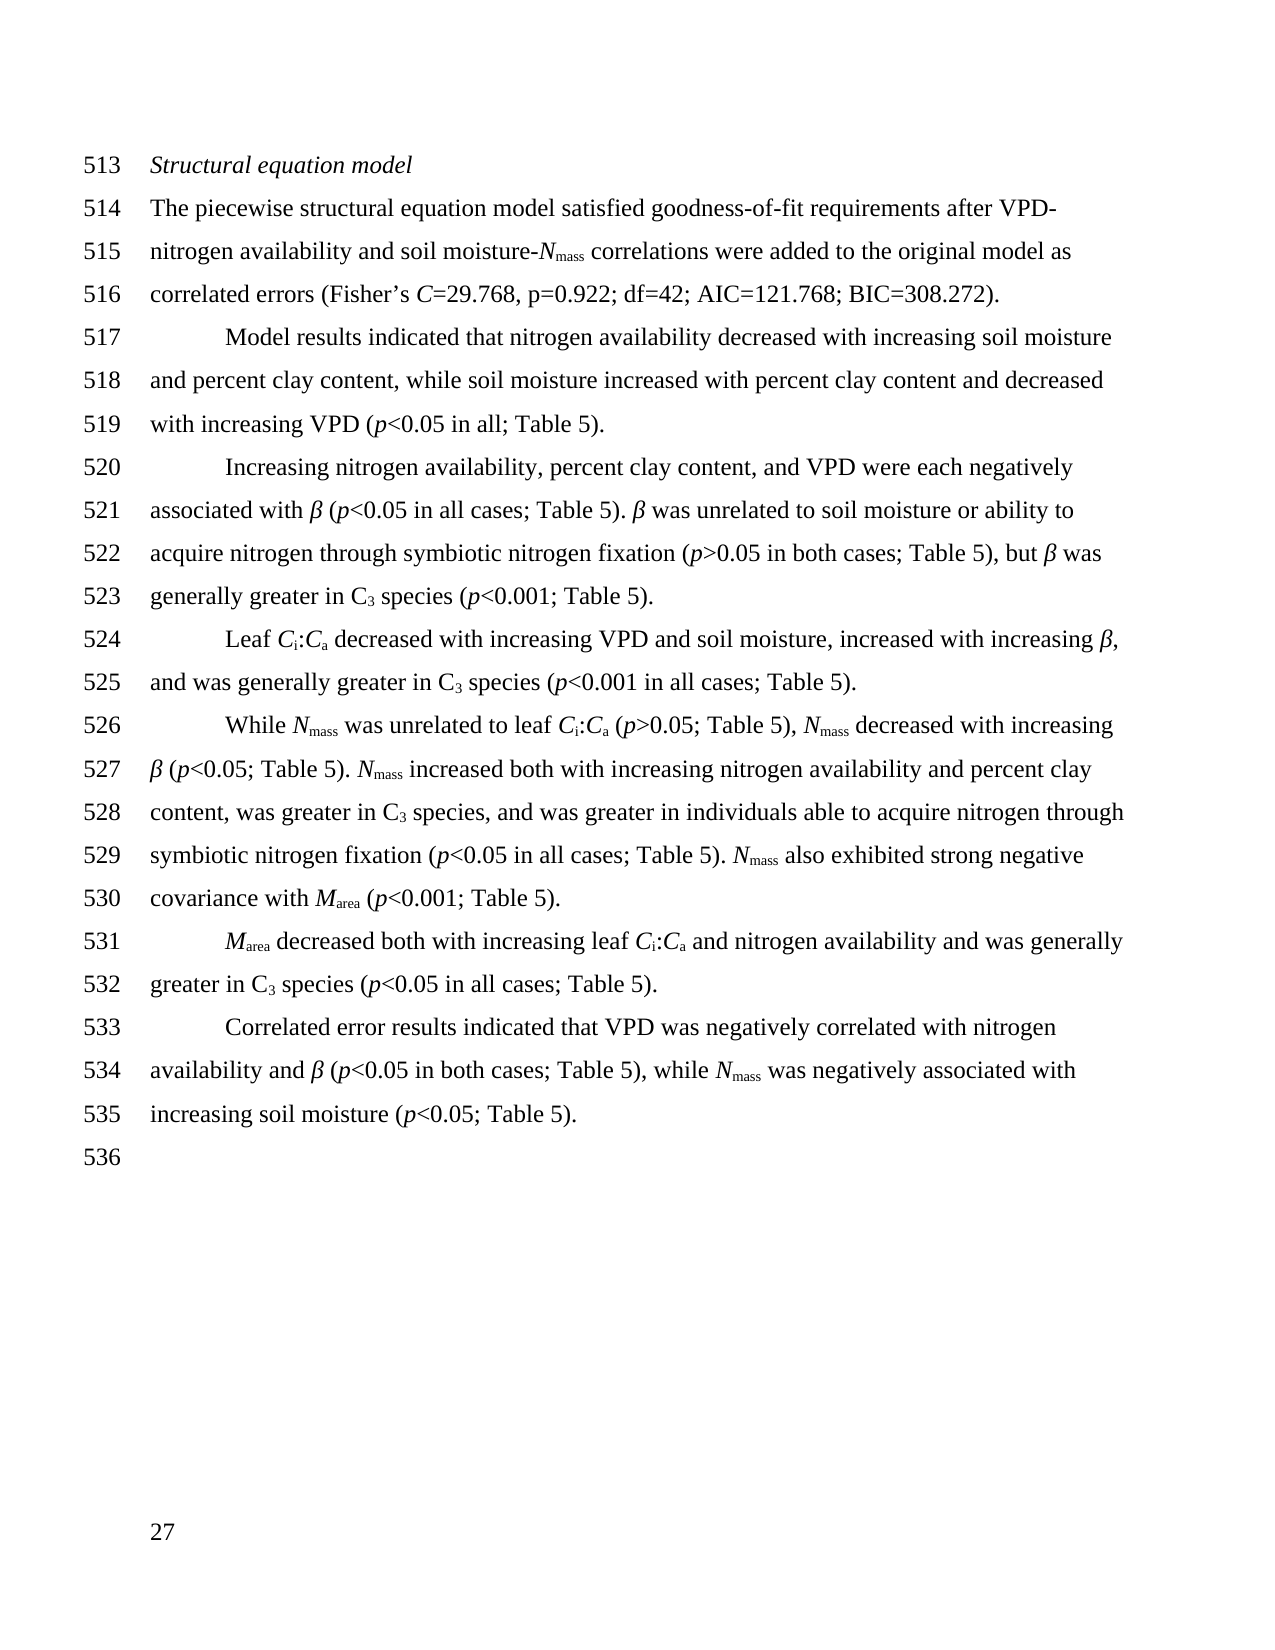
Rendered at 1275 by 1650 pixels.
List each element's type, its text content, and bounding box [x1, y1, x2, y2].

text The piecewise structural equation model satisfied goodness-of-fit requirements after VPD-nitrogen availability and soil moisture-Nmass correlations were added to the original model as correlated errors (Fisher’s C=29.768, p=0.922; df=42; AIC=121.768; BIC=308.272). [150, 193, 1125, 308]
text While Nmass was unrelated to leaf Ci:Ca (p>0.05; Table 5), Nmass decreased with increasing β (p<0.05; Table 5). Nmass increased both with increasing nitrogen availability and percent clay content, was greater in C3 species, and was greater in individuals able to acquire nitrogen through symbiotic nitrogen fixation (p<0.05 in all cases; Table 5). Nmass also exhibited strong negative covariance with Marea (p<0.001; Table 5). [150, 711, 1125, 912]
text Increasing nitrogen availability, percent clay content, and VPD were each negatively associated with β (p<0.05 in all cases; Table 5). β was unrelated to soil moisture or ability to acquire nitrogen through symbiotic nitrogen fixation (p>0.05 in both cases; Table 5), but β was generally greater in C3 species (p<0.001; Table 5). [150, 452, 1125, 610]
text Correlated error results indicated that VPD was negatively correlated with nitrogen availability and β (p<0.05 in both cases; Table 5), while Nmass was negatively associated with increasing soil moisture (p<0.05; Table 5). [150, 1012, 1125, 1127]
text Marea decreased both with increasing leaf Ci:Ca and nitrogen availability and was generally greater in C3 species (p<0.05 in all cases; Table 5). [150, 926, 1125, 998]
text Model results indicated that nitrogen availability decreased with increasing soil moisture and percent clay content, while soil moisture increased with percent clay content and decreased with increasing VPD (p<0.05 in all; Table 5). [150, 322, 1125, 437]
text Leaf Ci:Ca decreased with increasing VPD and soil moisture, increased with increasing β, and was generally greater in C3 species (p<0.001 in all cases; Table 5). [150, 624, 1125, 696]
text Structural equation model [150, 150, 1125, 179]
